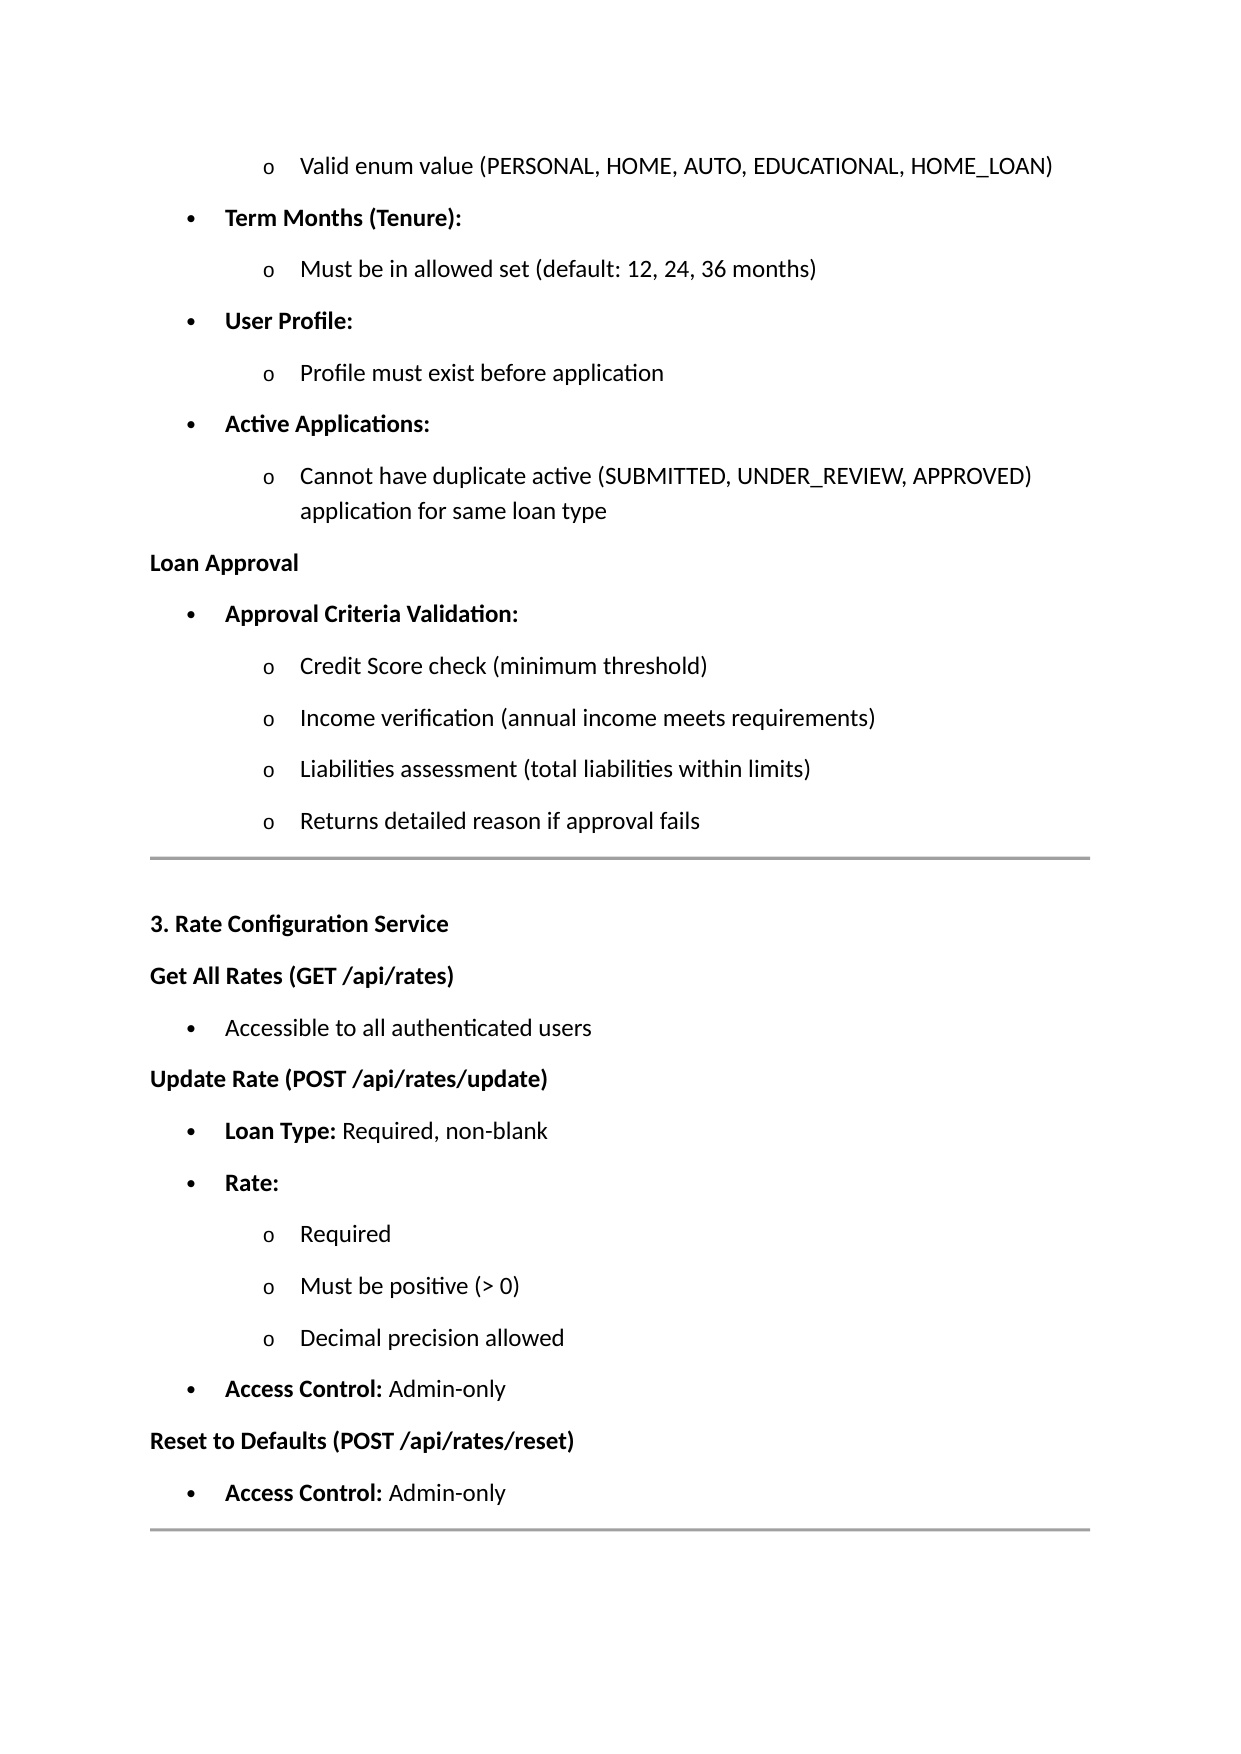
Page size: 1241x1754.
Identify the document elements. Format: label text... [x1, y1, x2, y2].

list Access Control: Admin-only [187, 1477, 1090, 1507]
list Decimal precision allowed [262, 1322, 1090, 1352]
list Approval Criteria Validation: [187, 598, 1090, 629]
text Loan Approval [150, 547, 1090, 577]
list Credit Score check (minimum threshold) [262, 650, 1090, 681]
list Must be positive (> 0) [262, 1270, 1090, 1301]
list Term Months (Tenure): [187, 202, 1090, 232]
list Rate: [187, 1167, 1090, 1197]
list Loan Type: Required, non-blank [187, 1115, 1090, 1146]
list Cannot have duplicate active (SUBMITTED, UNDER_REVIEW, APPROVED) application for same loan type [262, 460, 1090, 526]
list Returns detailed reason if approval fails [262, 805, 1090, 836]
list Required [262, 1218, 1090, 1249]
list Accessible to all authenticated users [187, 1012, 1090, 1042]
list Active Applications: [187, 408, 1090, 439]
list Must be in allowed set (default: 12, 24, 36 months) [262, 253, 1090, 284]
list Valid enum value (PERSONAL, HOME, AUTO, EDUCATIONAL, HOME_LOAN) [262, 150, 1090, 181]
list User Profile: [187, 305, 1090, 336]
text Update Rate (POST /api/rates/update) [150, 1063, 1090, 1094]
list Access Control: Admin-only [187, 1373, 1090, 1404]
list Profile must exist before application [262, 357, 1090, 387]
list Liabilities assessment (total liabilities within limits) [262, 753, 1090, 784]
text 3. Rate Configuration Service [150, 908, 1090, 939]
list Income verification (annual income meets requirements) [262, 702, 1090, 732]
text Get All Rates (GET /api/rates) [150, 960, 1090, 991]
text Reset to Defaults (POST /api/rates/reset) [150, 1425, 1090, 1456]
